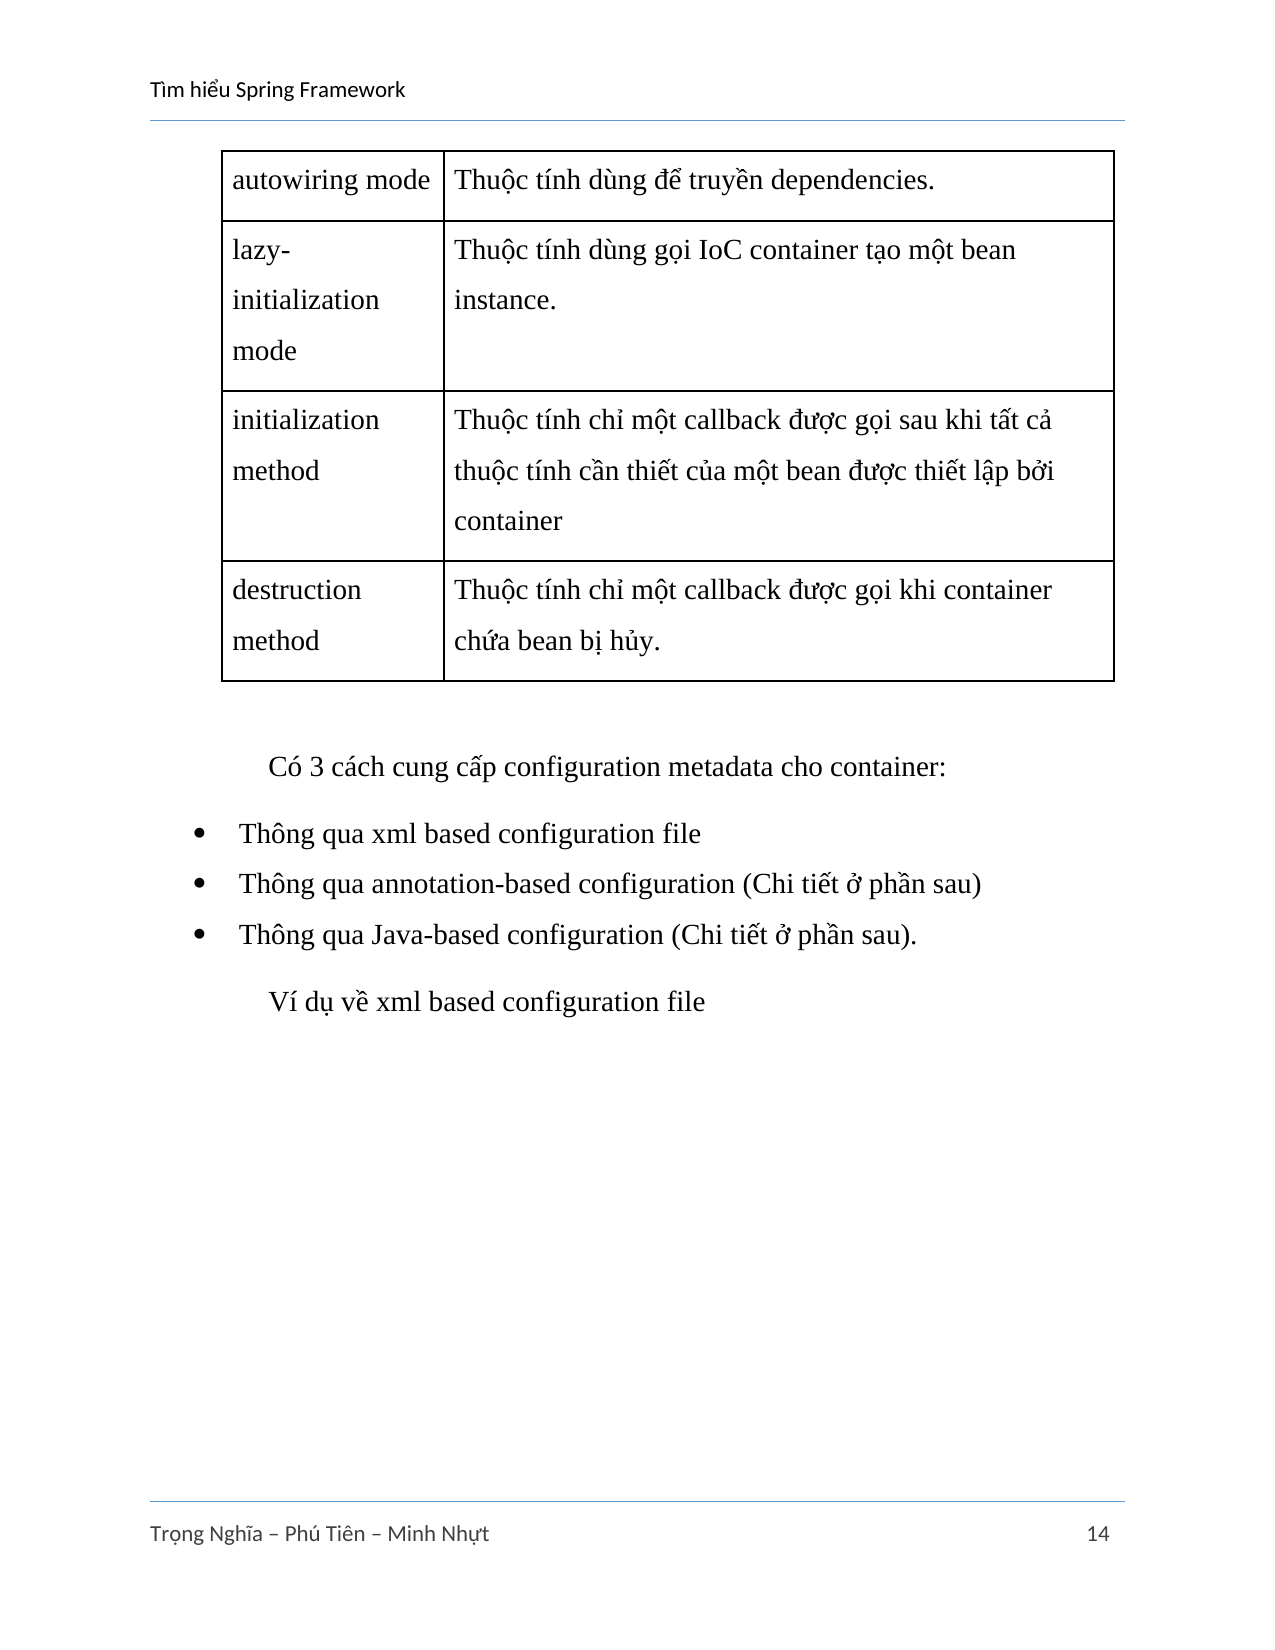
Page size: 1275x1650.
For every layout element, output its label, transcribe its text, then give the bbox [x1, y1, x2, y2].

table_cell Thuộc tính chỉ một callback được gọi sau khi tất cả thuộc tính cần thiết của một bean được thiết lập bởi container [445, 392, 1113, 560]
table_cell initialization method [223, 392, 443, 560]
table_cell destruction method [223, 562, 443, 680]
table_cell Thuộc tính dùng gọi IoC container tạo một bean instance. [445, 222, 1113, 390]
list Thông qua annotation-based configuration (Chi tiết ở phần sau) [194, 866, 1125, 900]
table_cell lazy-initialization mode [223, 222, 443, 390]
table_cell Thuộc tính chỉ một callback được gọi khi container chứa bean bị hủy. [445, 562, 1113, 680]
text Ví dụ về xml based configuration file [194, 984, 1125, 1017]
list Thông qua xml based configuration file [194, 816, 1125, 849]
text Có 3 cách cung cấp configuration metadata cho container: [194, 749, 1125, 782]
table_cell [445, 152, 1113, 219]
table_cell autowiring mode [223, 152, 443, 219]
list Thông qua Java-based configuration (Chi tiết ở phần sau). [194, 917, 1125, 950]
